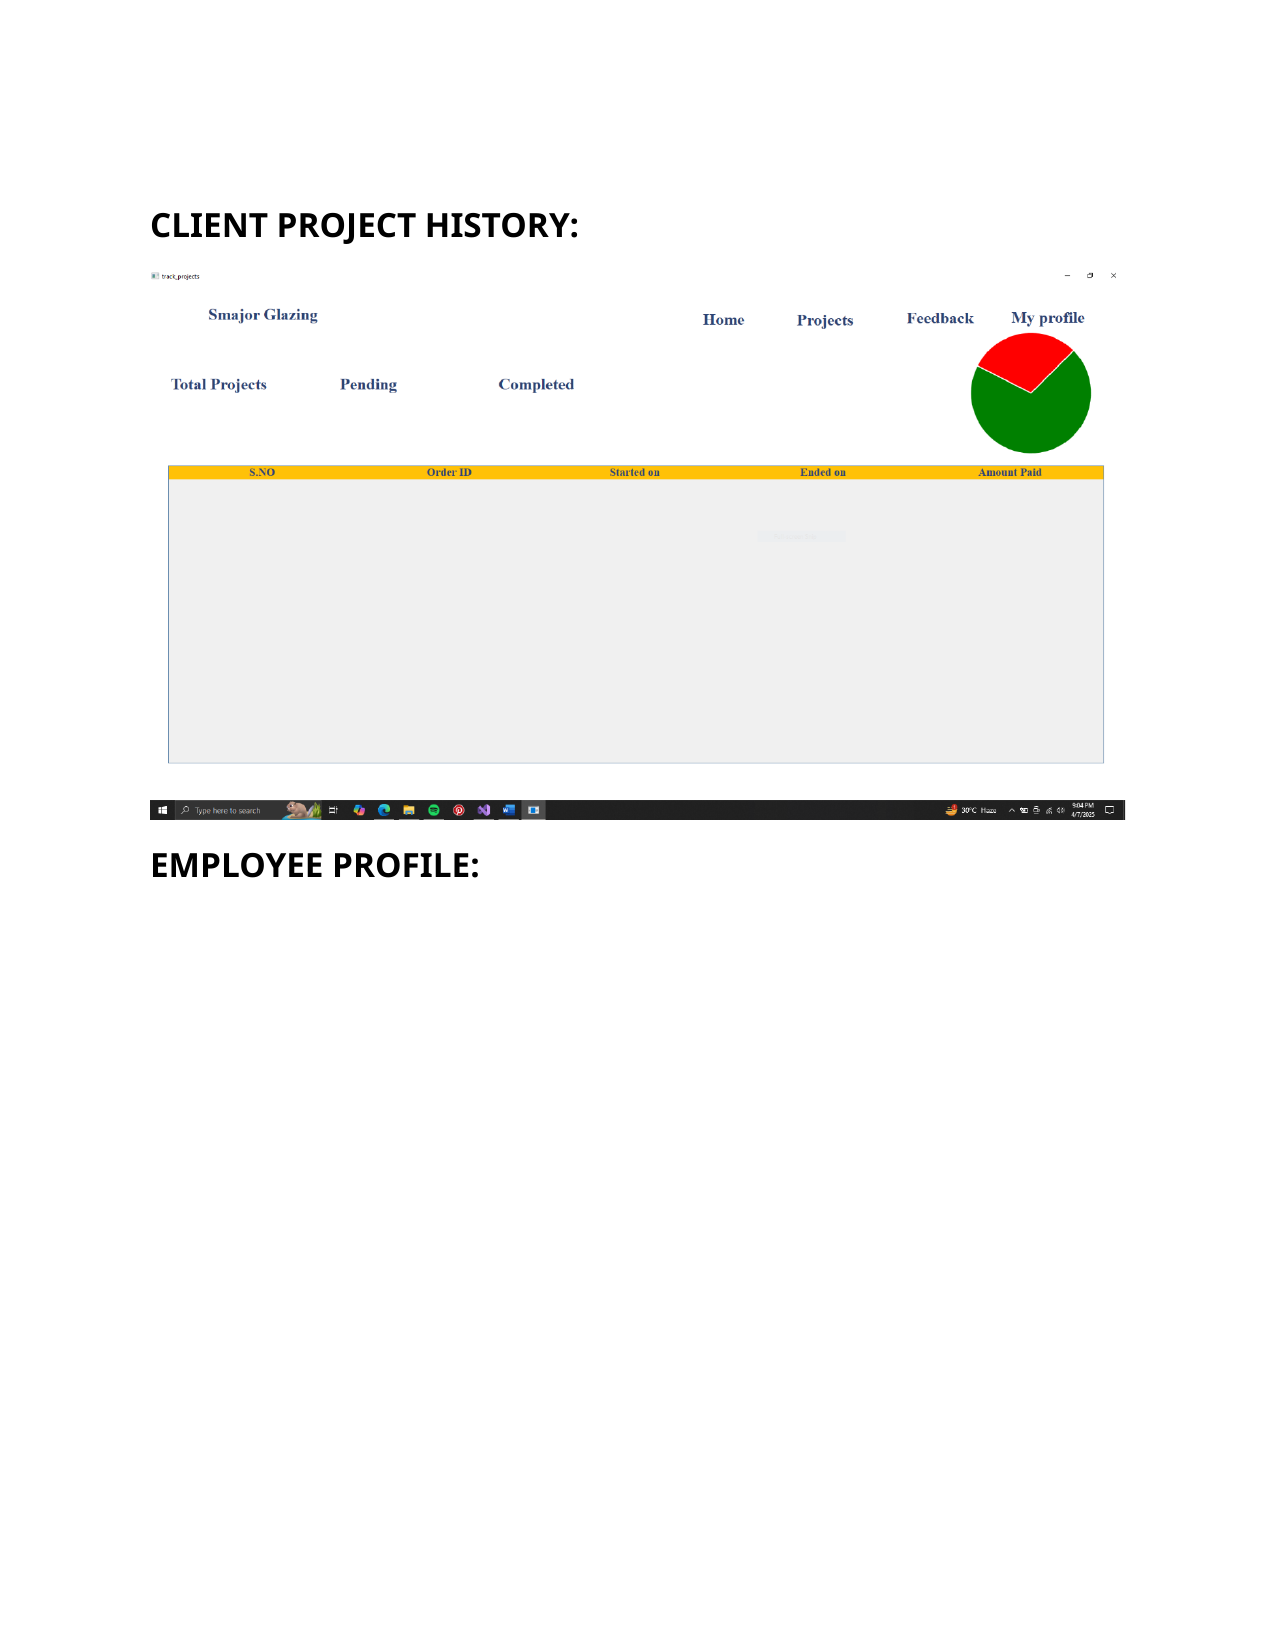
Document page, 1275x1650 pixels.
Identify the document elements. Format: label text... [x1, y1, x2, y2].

picture [150, 271, 1125, 820]
text CLIENT PROJECT HISTORY: [150, 150, 1125, 248]
text EMPLOYEE PROFILE: [150, 841, 1125, 887]
